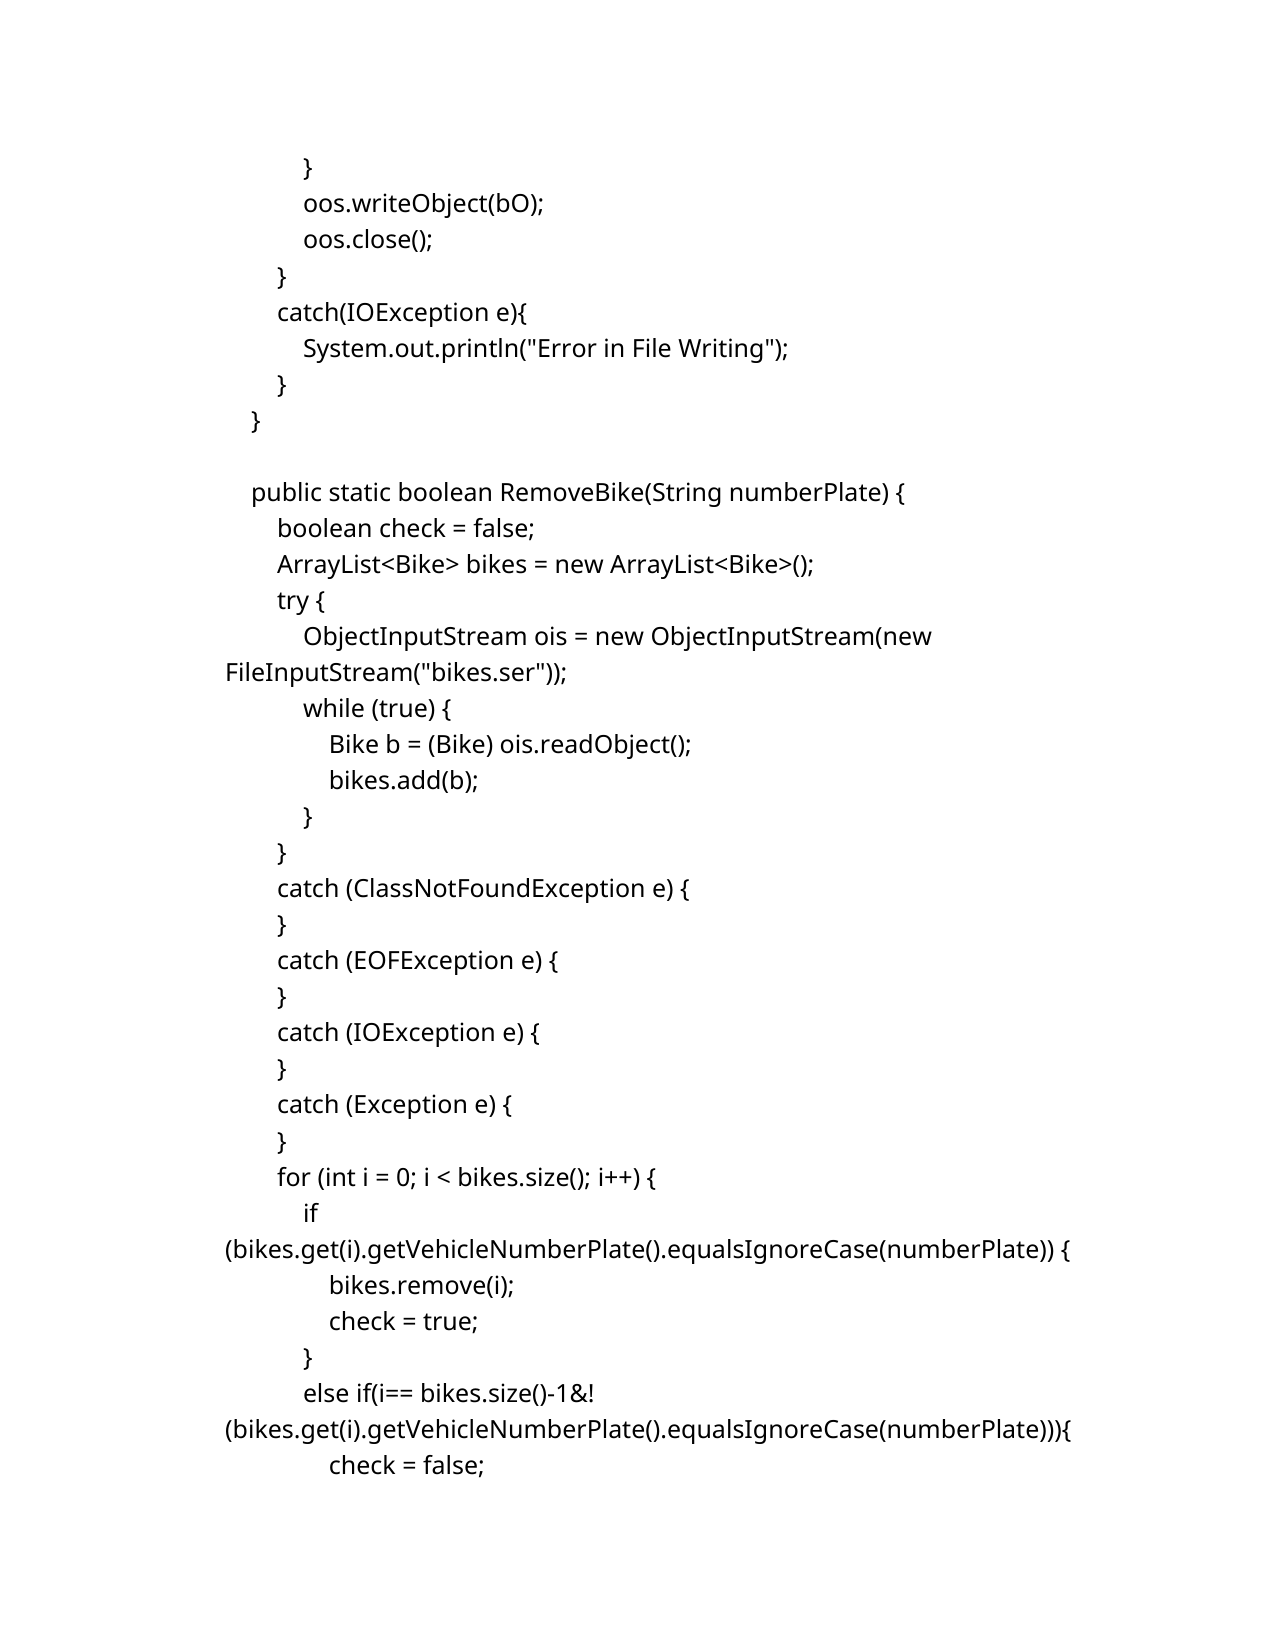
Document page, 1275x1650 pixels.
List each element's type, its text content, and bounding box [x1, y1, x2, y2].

list bikes.add(b); [225, 763, 1125, 797]
list catch (Exception e) { [225, 1087, 1125, 1121]
list } [225, 979, 1125, 1013]
list if (bikes.get(i).getVehicleNumberPlate().equalsIgnoreCase(numberPlate)) { [225, 1195, 1125, 1265]
list } [225, 366, 1125, 400]
list public static boolean RemoveBike(String numberPlate) { [225, 474, 1125, 508]
list catch (IOException e) { [225, 1015, 1125, 1049]
list for (int i = 0; i < bikes.size(); i++) { [225, 1159, 1125, 1193]
list check = false; [225, 1447, 1125, 1482]
list } [225, 835, 1125, 869]
list System.out.println("Error in File Writing"); [225, 330, 1125, 364]
list try { [225, 582, 1125, 617]
list Bike b = (Bike) ois.readObject(); [225, 727, 1125, 761]
list } [225, 150, 1125, 184]
list } [225, 258, 1125, 292]
list catch (EOFException e) { [225, 943, 1125, 977]
list oos.writeObject(bO); [225, 186, 1125, 220]
list bikes.remove(i); [225, 1267, 1125, 1301]
list } [225, 1339, 1125, 1373]
list check = true; [225, 1303, 1125, 1337]
list } [225, 907, 1125, 941]
list oos.close(); [225, 222, 1125, 256]
list } [225, 402, 1125, 436]
list } [225, 799, 1125, 833]
list catch(IOException e){ [225, 294, 1125, 328]
list } [225, 1051, 1125, 1085]
list } [225, 1123, 1125, 1157]
list else if(i== bikes.size()-1&!(bikes.get(i).getVehicleNumberPlate().equalsIgnoreCase(numberPlate))){ [225, 1375, 1125, 1446]
list while (true) { [225, 691, 1125, 725]
list boolean check = false; [225, 510, 1125, 544]
list catch (ClassNotFoundException e) { [225, 871, 1125, 905]
list ObjectInputStream ois = new ObjectInputStream(new FileInputStream("bikes.ser")); [225, 618, 1125, 689]
list ArrayList<Bike> bikes = new ArrayList<Bike>(); [225, 546, 1125, 581]
